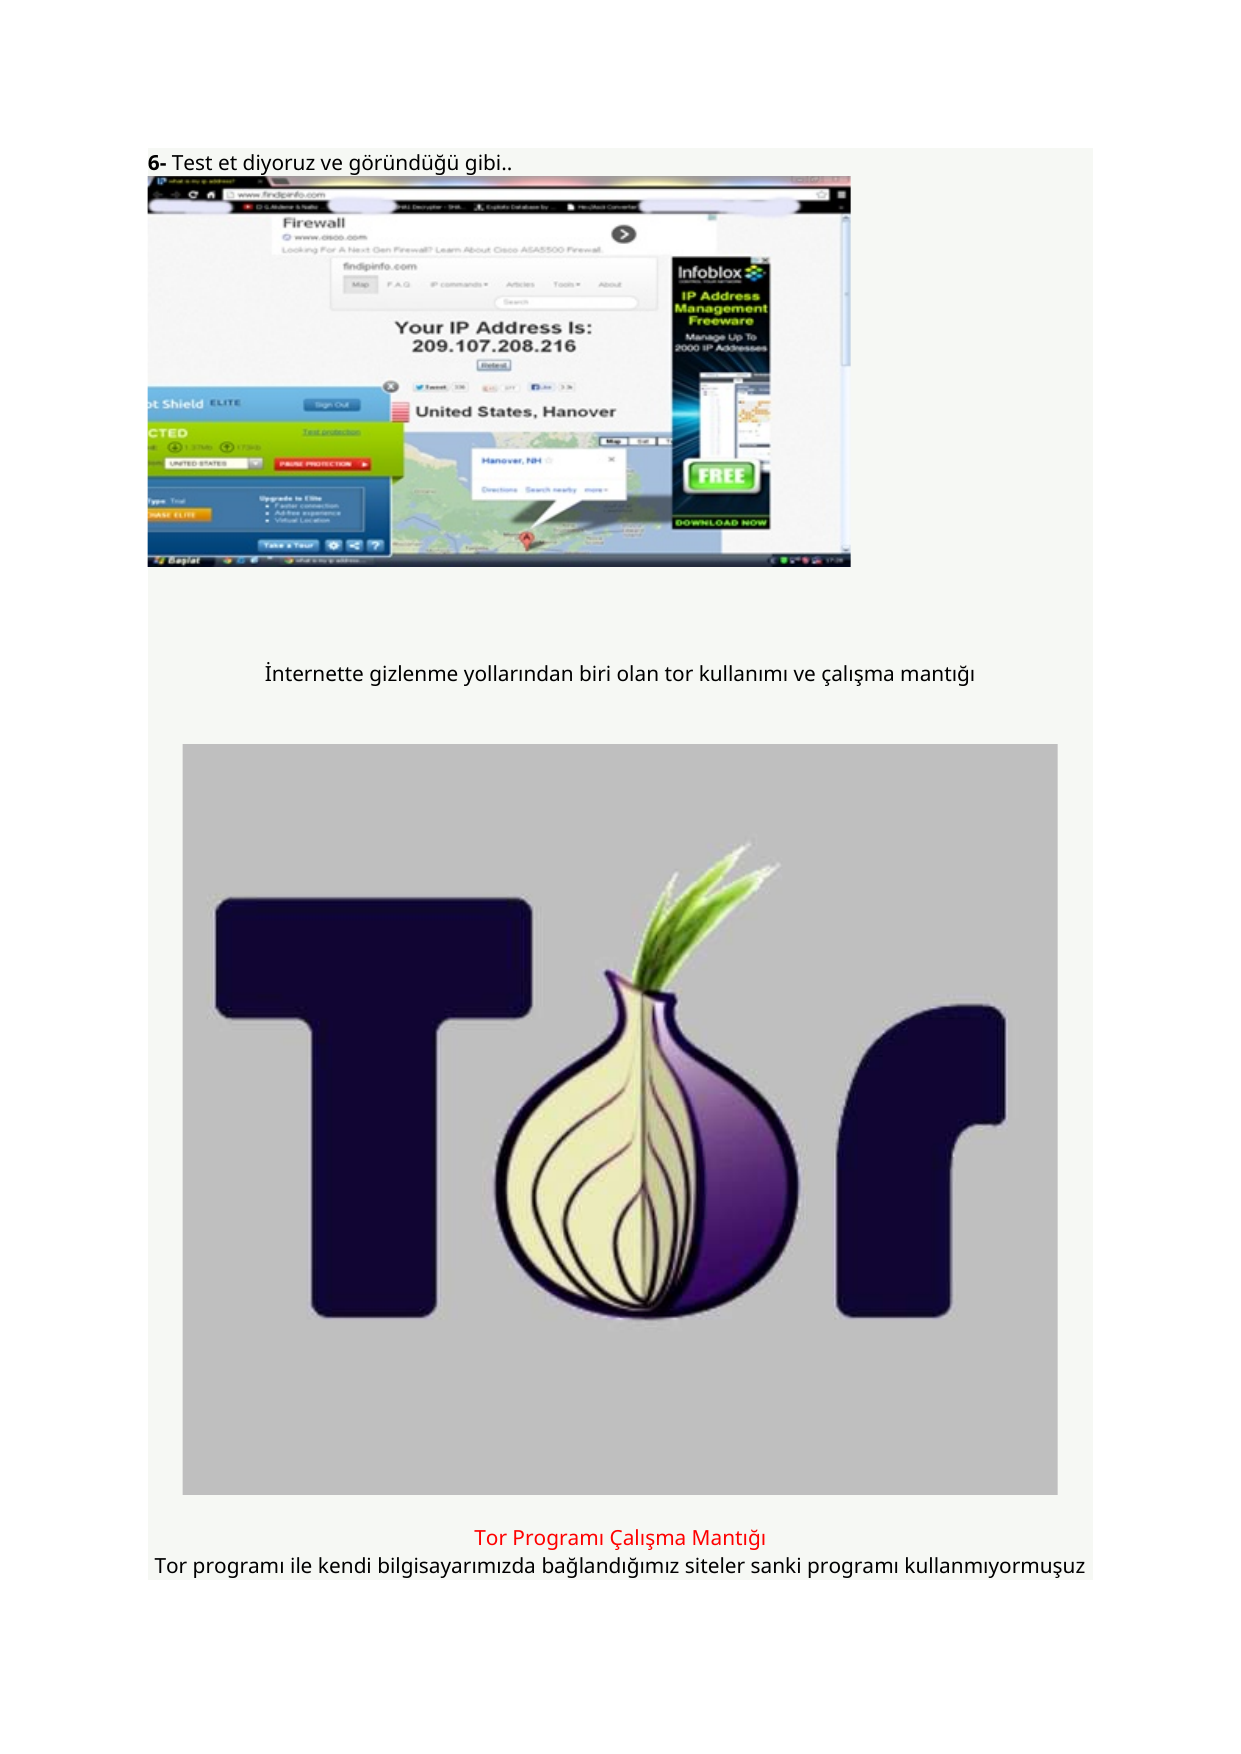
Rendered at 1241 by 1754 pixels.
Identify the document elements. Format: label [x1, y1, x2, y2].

picture [182, 744, 1058, 1495]
text [148, 659, 1093, 1580]
text [148, 148, 1093, 567]
picture [147, 176, 851, 567]
